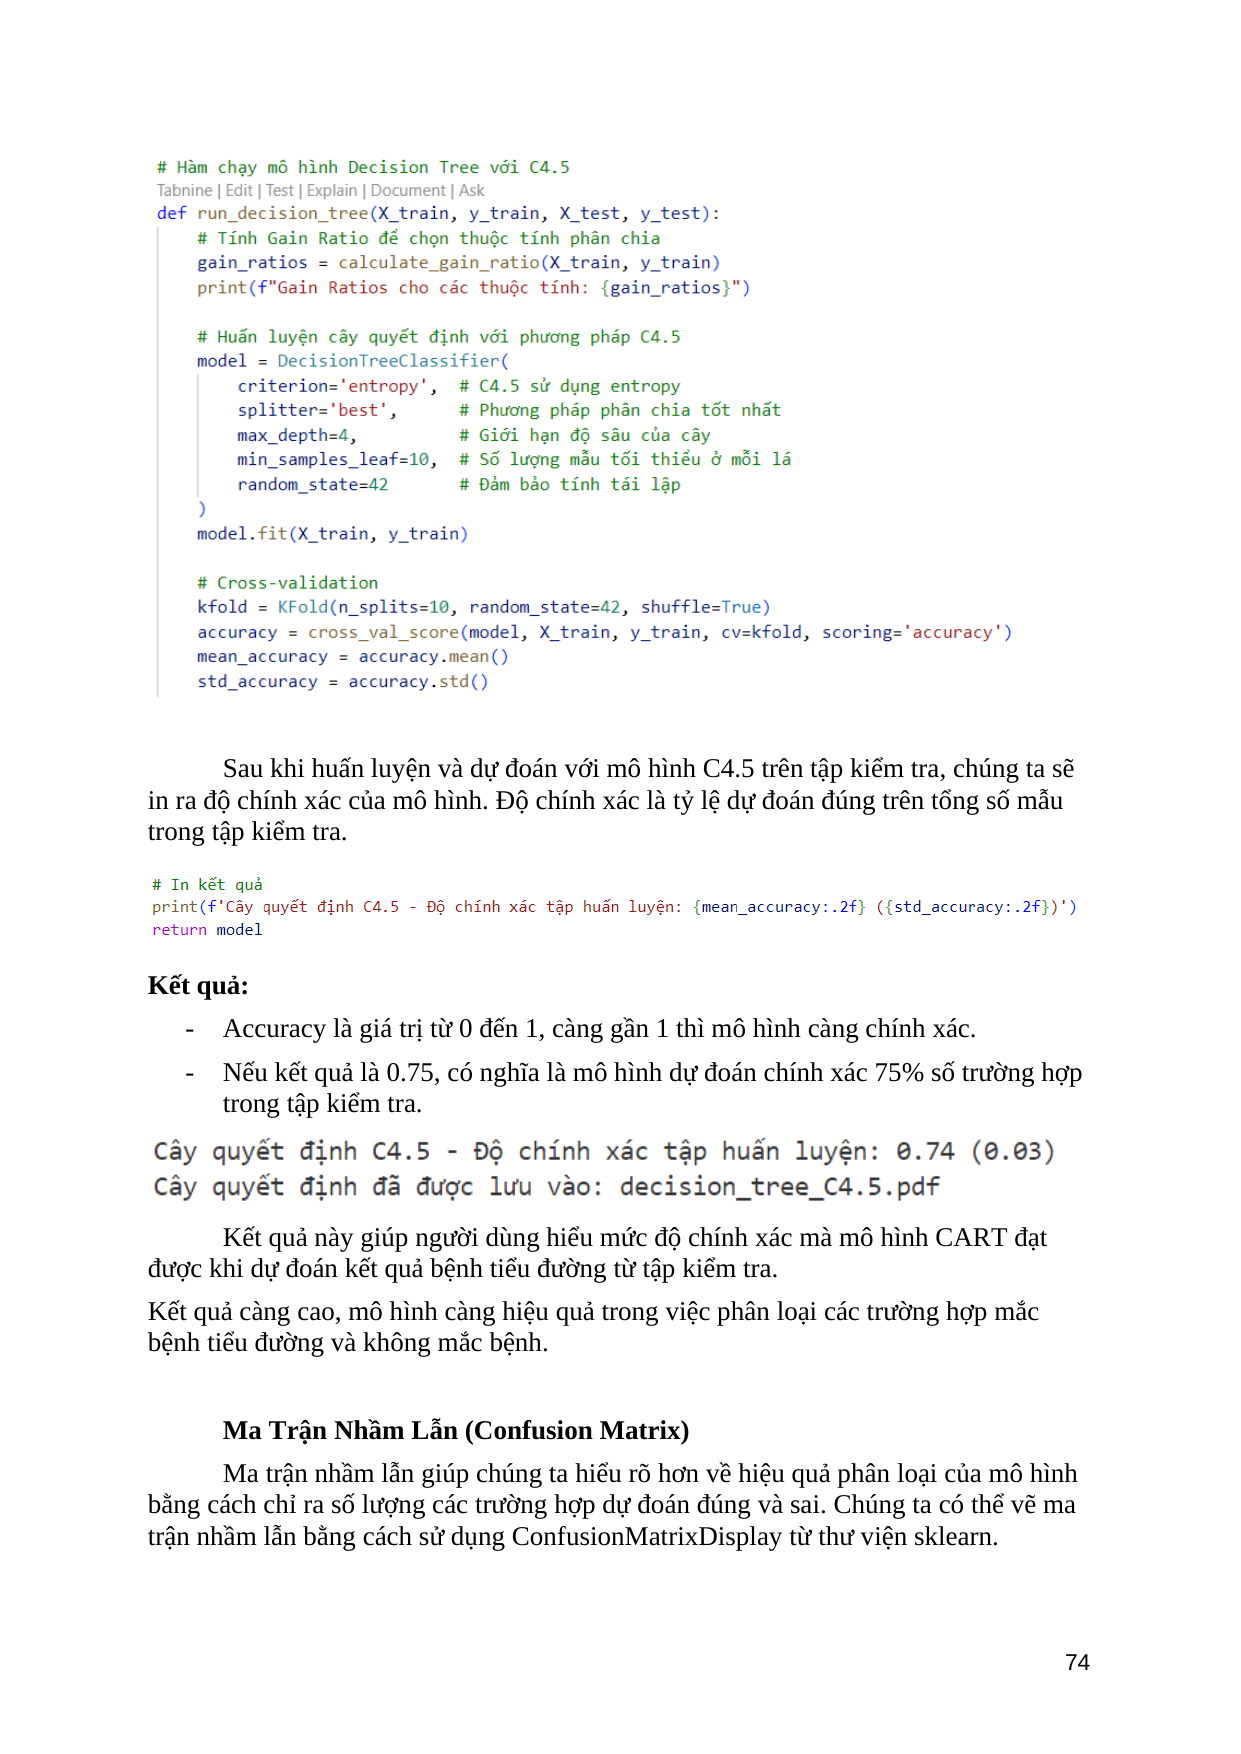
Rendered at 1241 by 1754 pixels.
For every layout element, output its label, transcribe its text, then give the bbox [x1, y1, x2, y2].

text Kết quả càng cao, mô hình càng hiệu quả trong việc phân loại các trường hợp mắc bệnh tiểu đường và không mắc bệnh. [148, 1295, 1090, 1358]
text Ma trận nhầm lẫn giúp chúng ta hiểu rõ hơn về hiệu quả phân loại của mô hình bằng cách chỉ ra số lượng các trường hợp dự đoán đúng và sai. Chúng ta có thể vẽ ma trận nhầm lẫn bằng cách sử dụng ConfusionMatrixDisplay từ thư viện sklearn. [148, 1457, 1090, 1551]
picture [147, 1131, 1091, 1209]
text Kết quả: [148, 969, 1090, 1000]
list Nếu kết quả là 0.75, có nghĩa là mô hình dự đoán chính xác 75% số trường hợp trong tập kiểm tra. [185, 1056, 1090, 1118]
list Accuracy là giá trị từ 0 đến 1, càng gần 1 thì mô hình càng chính xác. [185, 1013, 1090, 1044]
text Kết quả này giúp người dùng hiểu mức độ chính xác mà mô hình CART đạt được khi dự đoán kết quả bệnh tiểu đường từ tập kiểm tra. [148, 1221, 1090, 1283]
text Sau khi huấn luyện và dự đoán với mô hình C4.5 trên tập kiểm tra, chúng ta sẽ in ra độ chính xác của mô hình. Độ chính xác là tỷ lệ dự đoán đúng trên tổng số mẫu trong tập kiểm tra. [148, 753, 1090, 846]
text Ma Trận Nhầm Lẫn (Confusion Matrix) [223, 1414, 1090, 1445]
picture [147, 858, 1091, 957]
picture [147, 150, 1056, 697]
